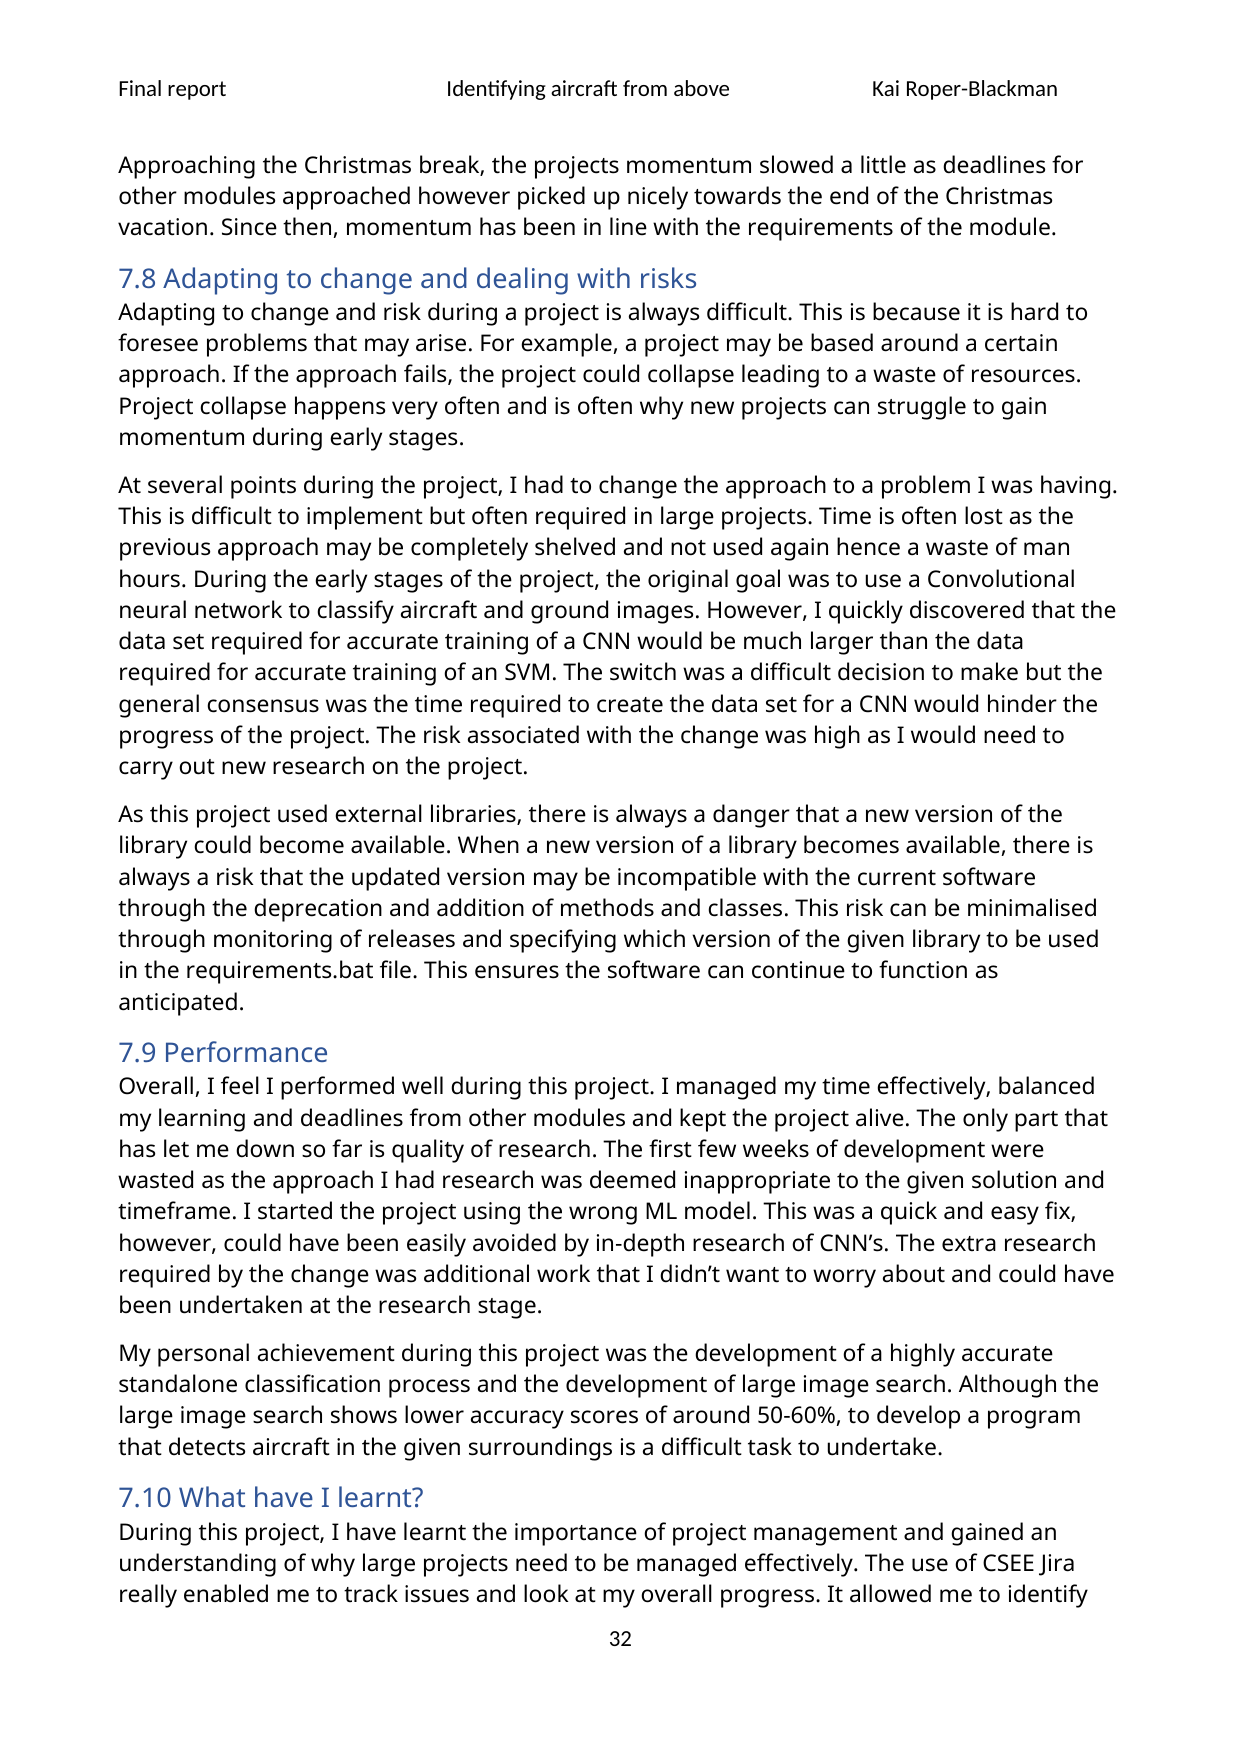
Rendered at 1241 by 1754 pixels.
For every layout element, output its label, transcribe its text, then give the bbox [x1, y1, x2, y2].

text My personal achievement during this project was the development of a highly accurate standalone classification process and the development of large image search. Although the large image search shows lower accuracy scores of around 50-60%, to develop a program that detects aircraft in the given surroundings is a difficult task to undertake. [118, 1337, 1122, 1462]
text Overall, I feel I performed well during this project. I managed my time effectively, balanced my learning and deadlines from other modules and kept the project alive. The only part that has let me down so far is quality of research. The first few weeks of development were wasted as the approach I had research was deemed inappropriate to the given solution and timeframe. I started the project using the wrong ML model. This was a quick and easy fix, however, could have been easily avoided by in-depth research of CNN’s. The extra research required by the change was additional work that I didn’t want to worry about and could have been undertaken at the research stage. [118, 1070, 1122, 1320]
subtitle 7.8 Adapting to change and dealing with risks [118, 259, 1122, 296]
text Approaching the Christmas break, the projects momentum slowed a little as deadlines for other modules approached however picked up nicely towards the end of the Christmas vacation. Since then, momentum has been in line with the requirements of the module. [118, 149, 1122, 242]
subtitle 7.10 What have I learnt? [118, 1479, 1122, 1516]
text As this project used external libraries, there is always a danger that a new version of the library could become available. When a new version of a library becomes available, there is always a risk that the updated version may be incompatible with the current software through the deprecation and addition of methods and classes. This risk can be minimalised through monitoring of releases and specifying which version of the given library to be used in the requirements.bat file. This ensures the software can continue to function as anticipated. [118, 798, 1122, 1017]
text Adapting to change and risk during a project is always difficult. This is because it is hard to foresee problems that may arise. For example, a project may be based around a certain approach. If the approach fails, the project could collapse leading to a waste of resources. Project collapse happens very often and is often why new projects can struggle to gain momentum during early stages. [118, 296, 1122, 452]
text At several points during the project, I had to change the approach to a problem I was having. This is difficult to implement but often required in large projects. Time is often lost as the previous approach may be completely shelved and not used again hence a waste of man hours. During the early stages of the project, the original goal was to use a Convolutional neural network to classify aircraft and ground images. However, I quickly discovered that the data set required for accurate training of a CNN would be much larger than the data required for accurate training of an SVM. The switch was a difficult decision to make but the general consensus was the time required to create the data set for a CNN would hinder the progress of the project. The risk associated with the change was high as I would need to carry out new research on the project. [118, 469, 1122, 781]
subtitle 7.9 Performance [118, 1033, 1122, 1070]
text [118, 1516, 1122, 1609]
